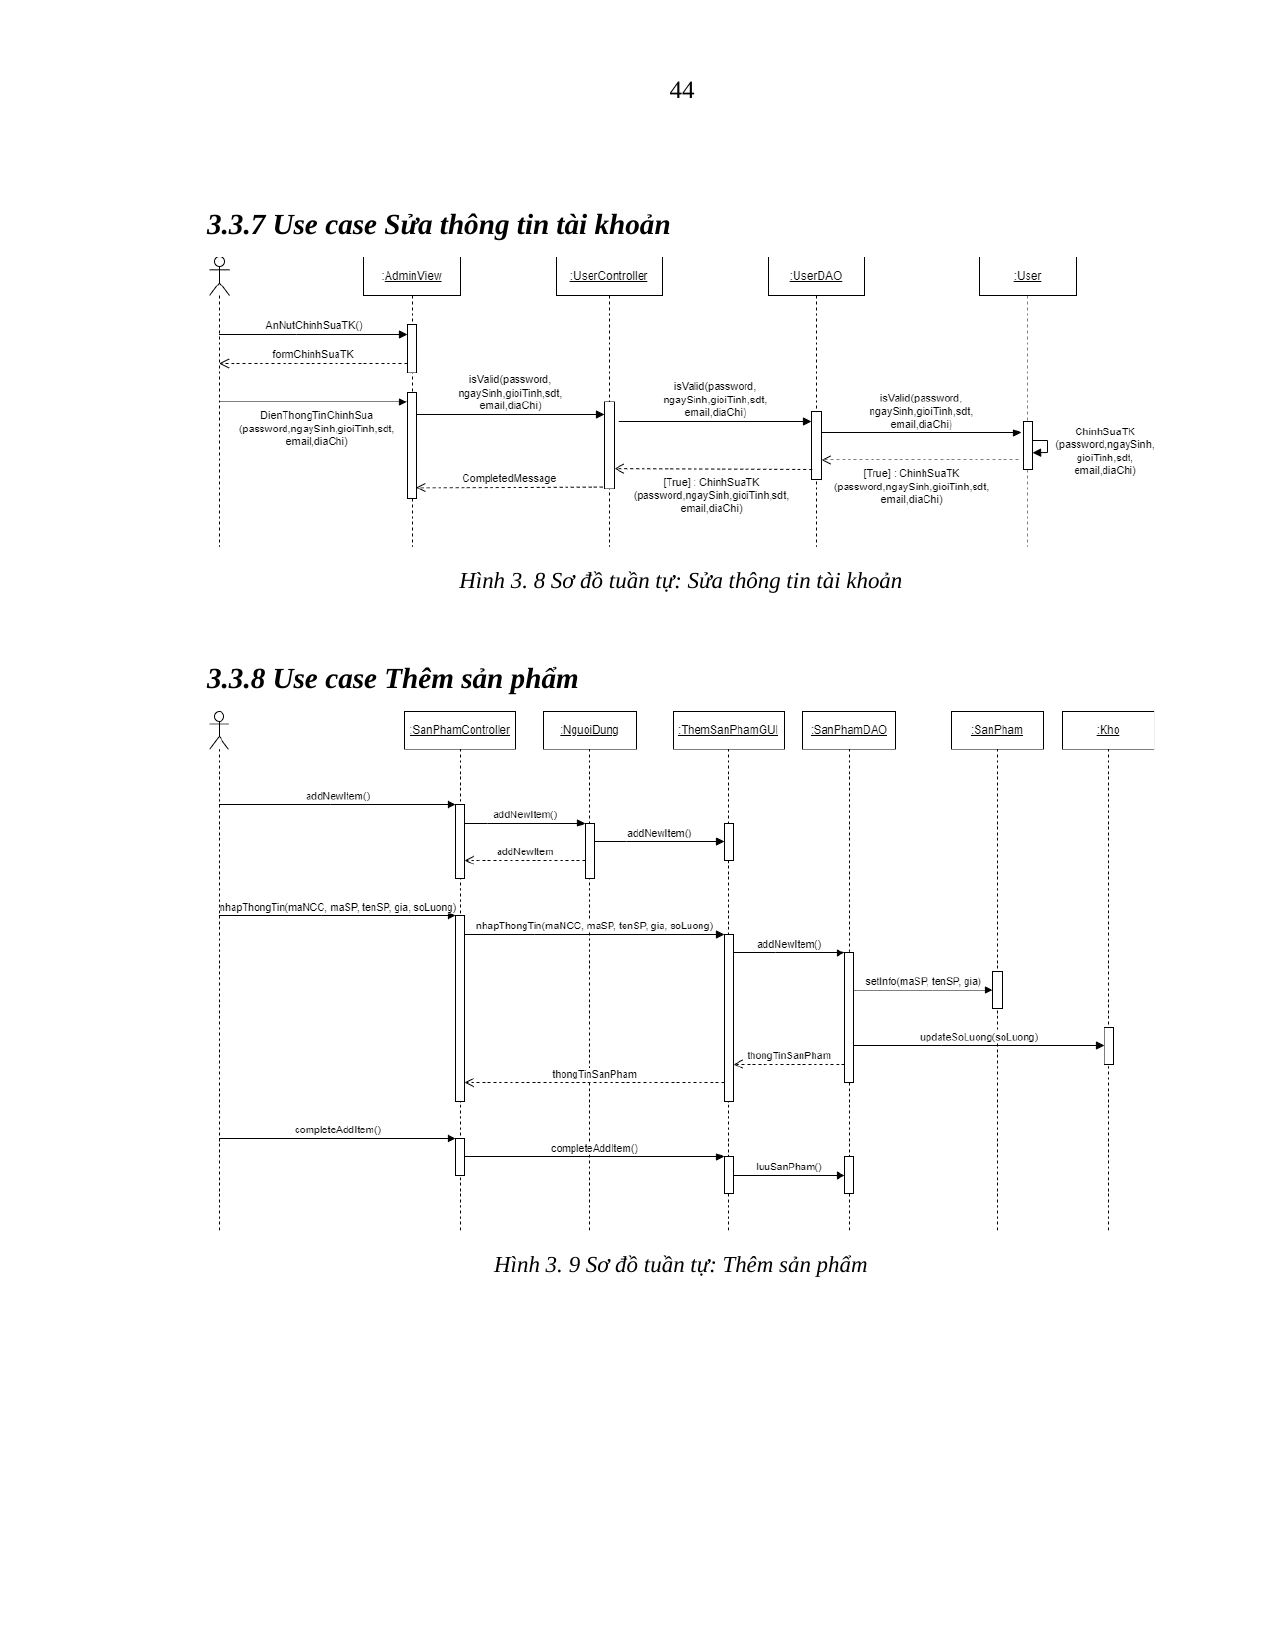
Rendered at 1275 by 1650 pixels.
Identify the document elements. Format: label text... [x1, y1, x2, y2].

list Use case Thêm sản phẩm [207, 661, 1157, 695]
picture [209, 711, 1155, 1231]
picture [209, 257, 1155, 547]
list Use case Sửa thông tin tài khoản [207, 207, 1157, 240]
